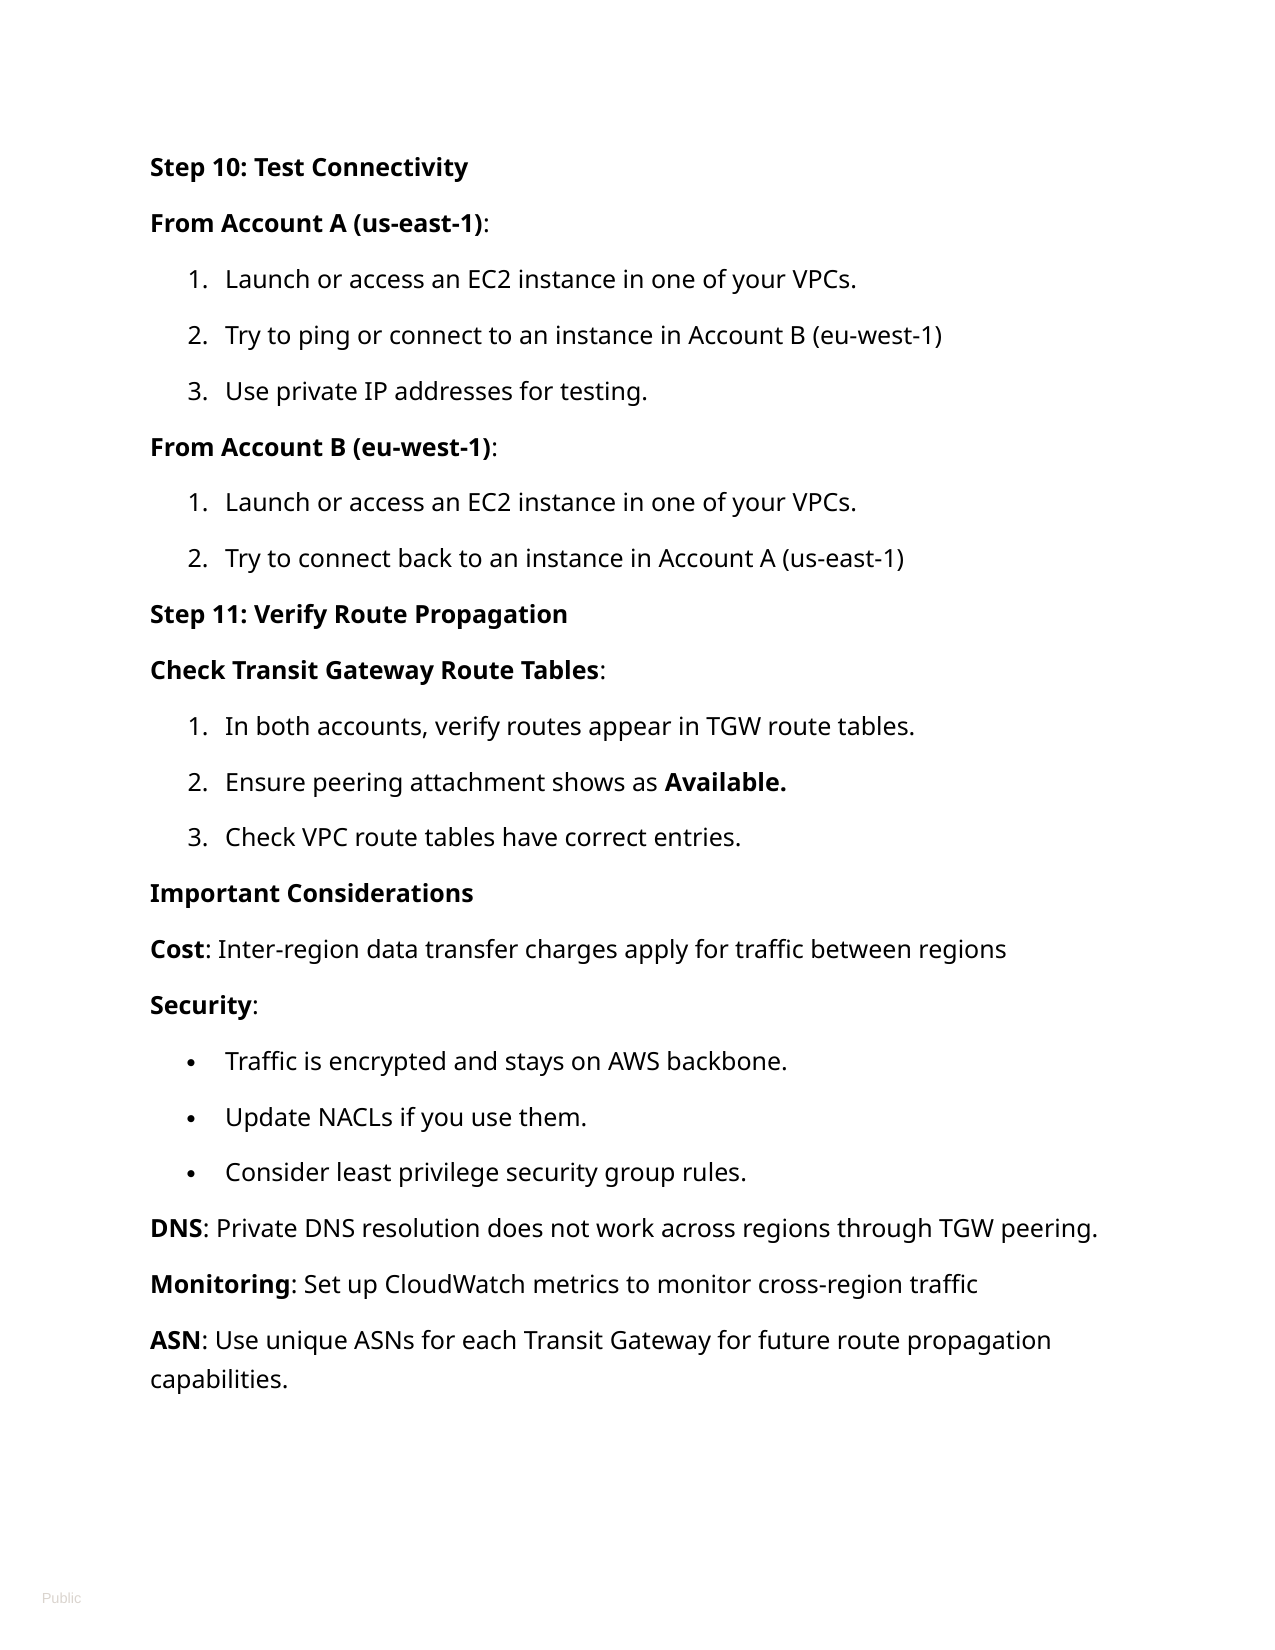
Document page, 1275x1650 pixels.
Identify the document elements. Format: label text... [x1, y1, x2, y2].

text Important Considerations [150, 876, 1125, 910]
list Update NACLs if you use them. [187, 1099, 1125, 1133]
text Monitoring: Set up CloudWatch metrics to monitor cross-region traffic [150, 1267, 1125, 1301]
text Check Transit Gateway Route Tables: [150, 652, 1125, 687]
list Try to connect back to an instance in Account A (us-east-1) [187, 541, 1125, 575]
list Launch or access an EC2 instance in one of your VPCs. [187, 262, 1125, 296]
text From Account A (us-east-1): [150, 206, 1125, 240]
list Traffic is encrypted and stays on AWS backbone. [187, 1043, 1125, 1077]
list In both accounts, verify routes appear in TGW route tables. [187, 708, 1125, 742]
list Use private IP addresses for testing. [187, 373, 1125, 407]
text Security: [150, 987, 1125, 1022]
list Launch or access an EC2 instance in one of your VPCs. [187, 485, 1125, 519]
list Try to ping or connect to an instance in Account B (eu-west-1) [187, 317, 1125, 352]
text DNS: Private DNS resolution does not work across regions through TGW peering. [150, 1211, 1125, 1245]
list Consider least privilege security group rules. [187, 1155, 1125, 1189]
text Step 10: Test Connectivity [150, 150, 1125, 184]
text From Account B (eu-west-1): [150, 429, 1125, 463]
list Check VPC route tables have correct entries. [187, 820, 1125, 854]
text ASN: Use unique ASNs for each Transit Gateway for future route propagation capabilities. [150, 1322, 1125, 1396]
list Ensure peering attachment shows as Available. [187, 764, 1125, 798]
text Step 11: Verify Route Propagation [150, 597, 1125, 631]
text Cost: Inter-region data transfer charges apply for traffic between regions [150, 932, 1125, 966]
